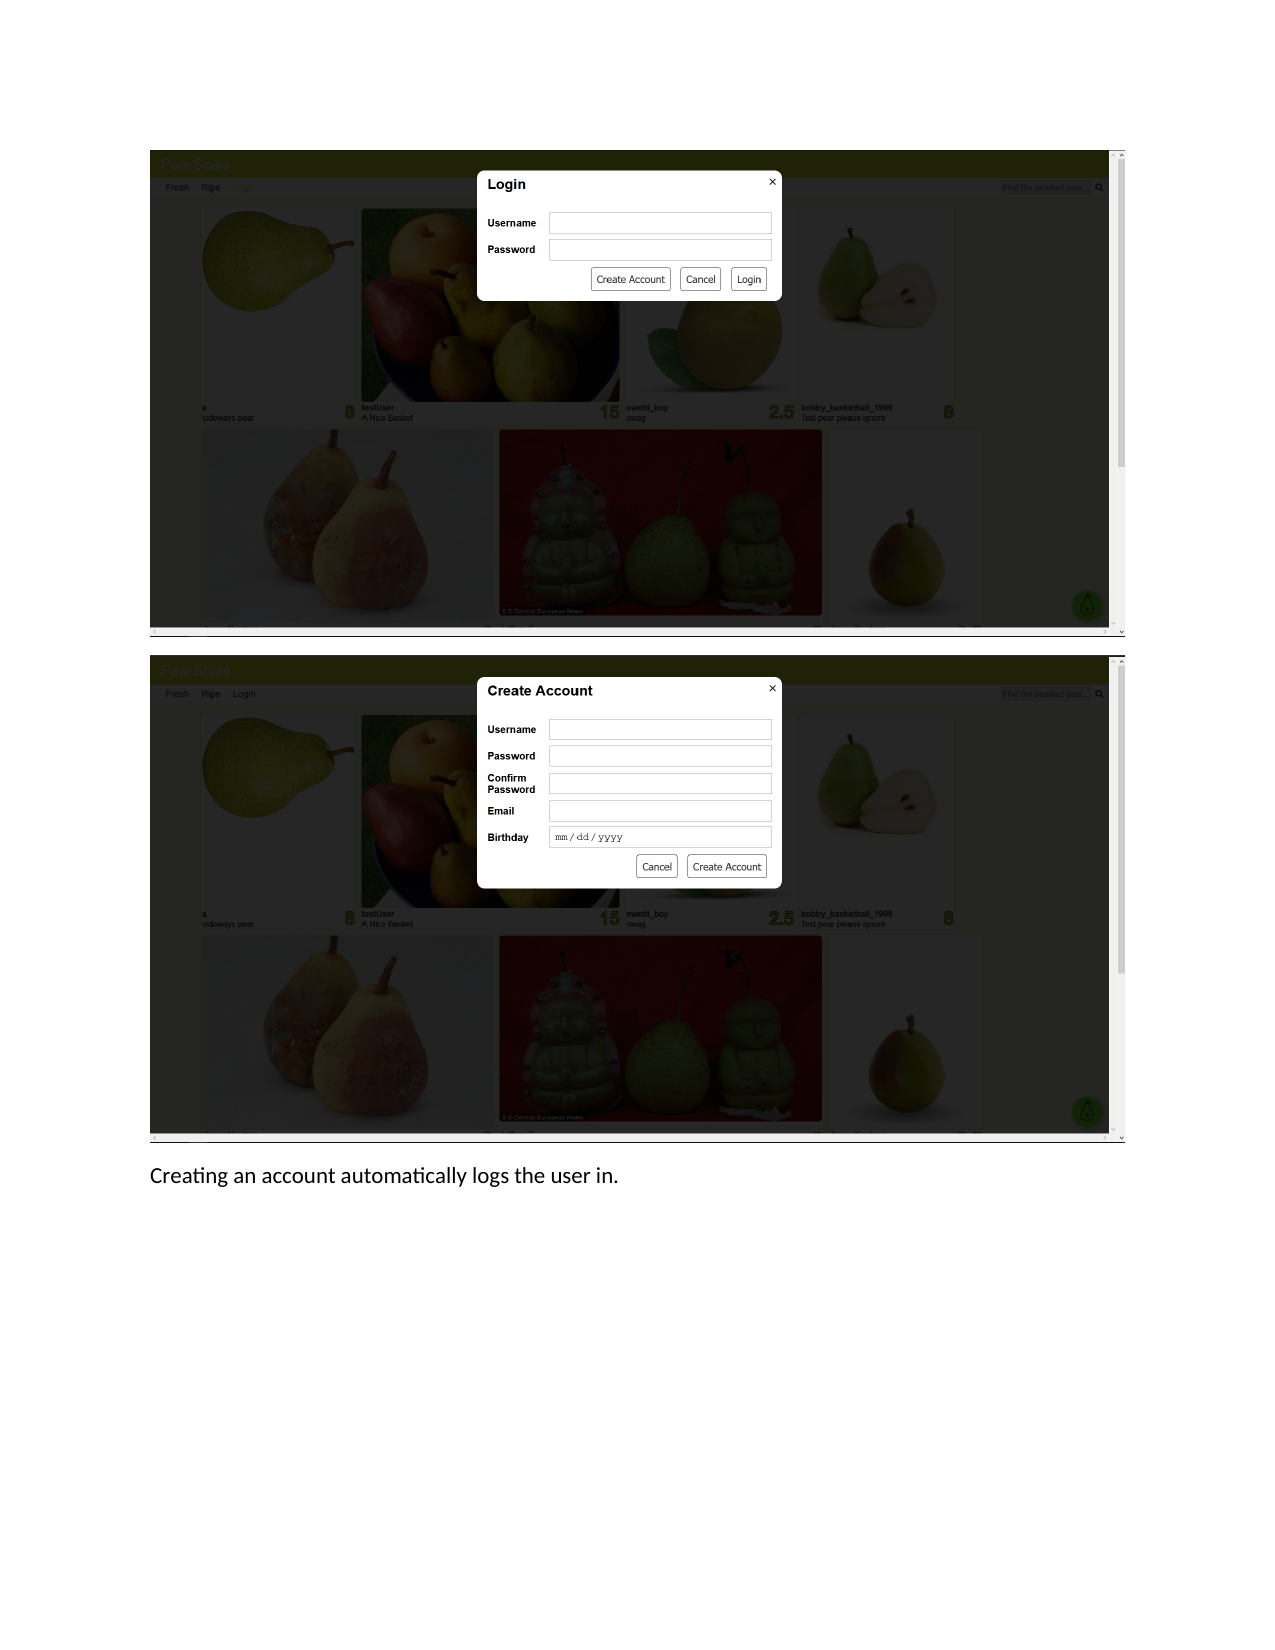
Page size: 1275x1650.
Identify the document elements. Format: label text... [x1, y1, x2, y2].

text Creating an account automatically logs the user in. [150, 1161, 1125, 1189]
picture [150, 150, 1125, 637]
picture [150, 655, 1125, 1143]
